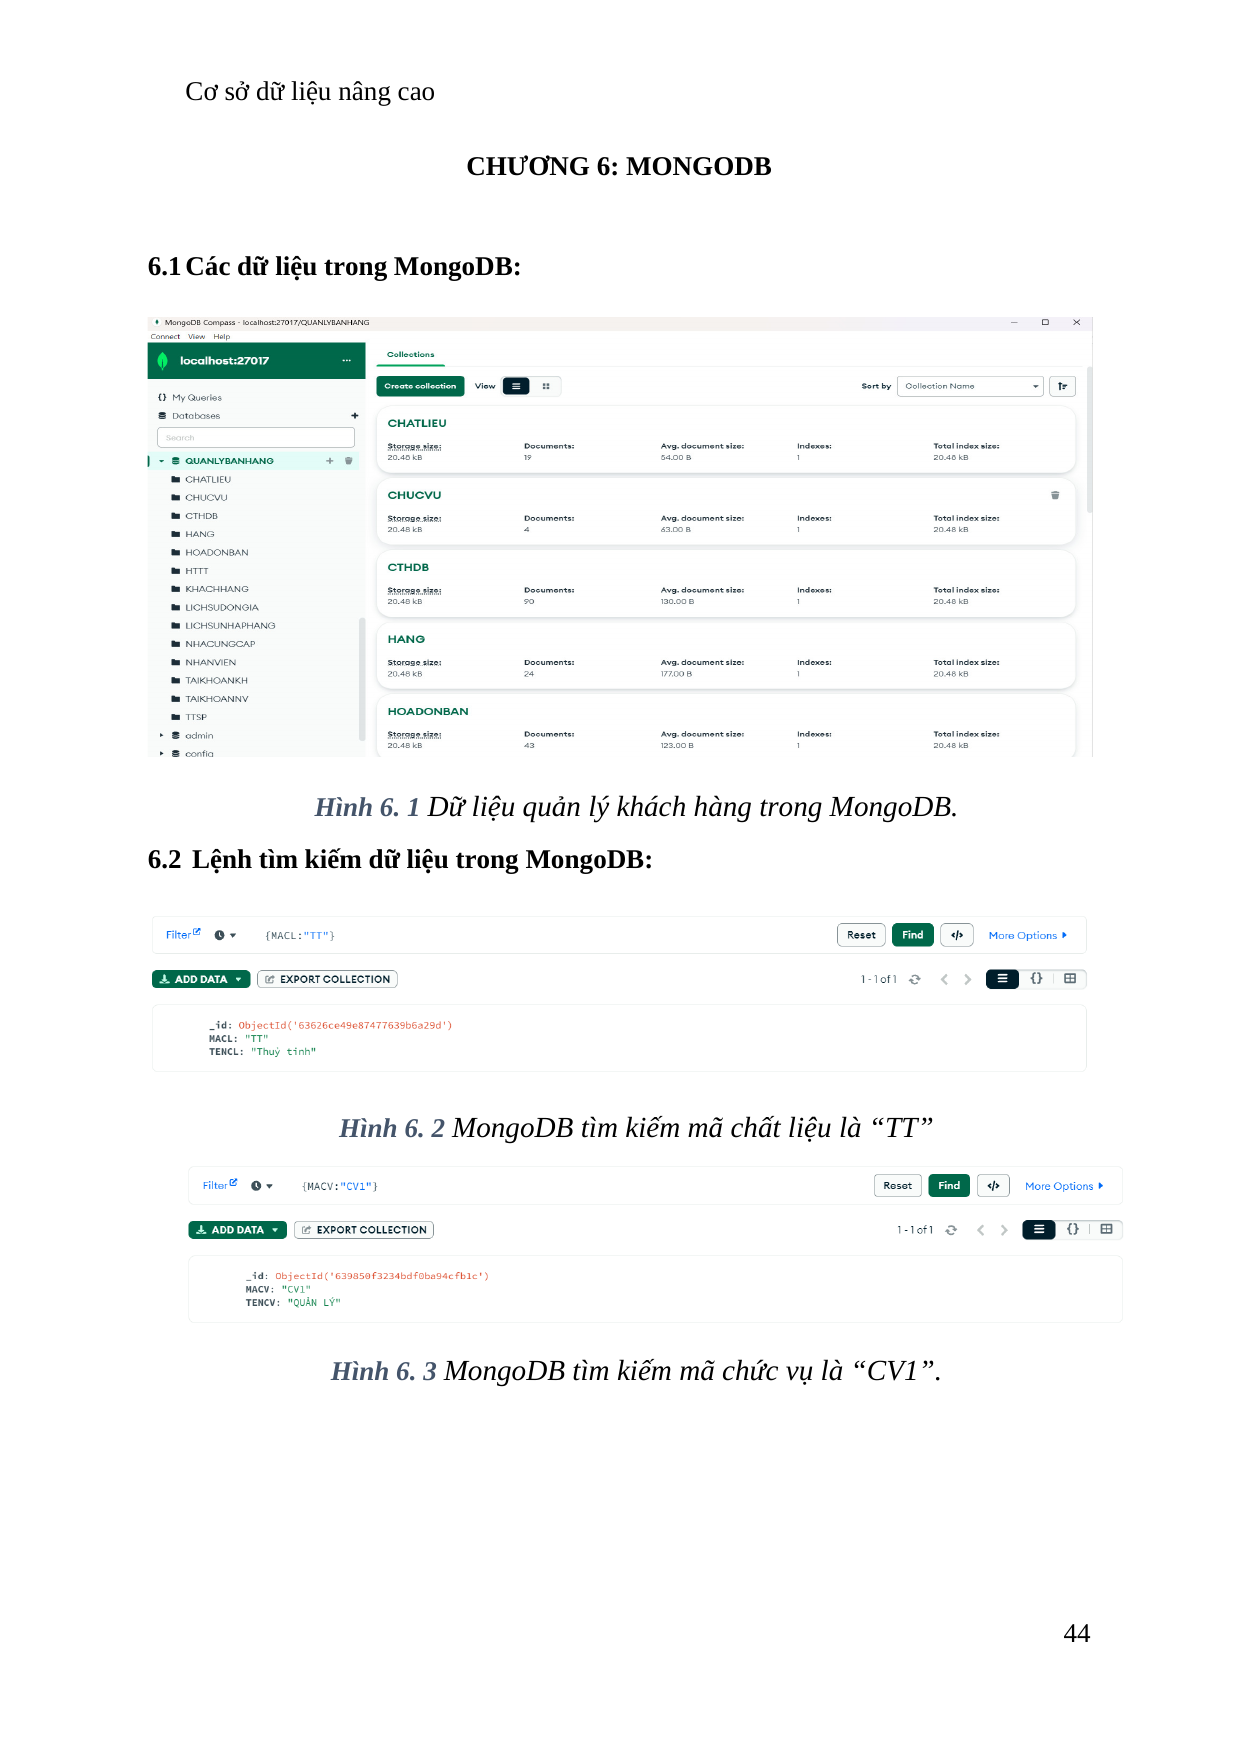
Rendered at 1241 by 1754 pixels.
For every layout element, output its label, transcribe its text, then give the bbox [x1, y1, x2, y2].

picture [147, 911, 1091, 1091]
picture [147, 317, 1093, 757]
subtitle Lệnh tìm kiếm dữ liệu trong MongoDB: [148, 844, 1090, 875]
picture [185, 1164, 1128, 1334]
subtitle Các dữ liệu trong MongoDB: [148, 250, 1090, 282]
text CHƯƠNG 6: MONGODB [148, 150, 1090, 181]
